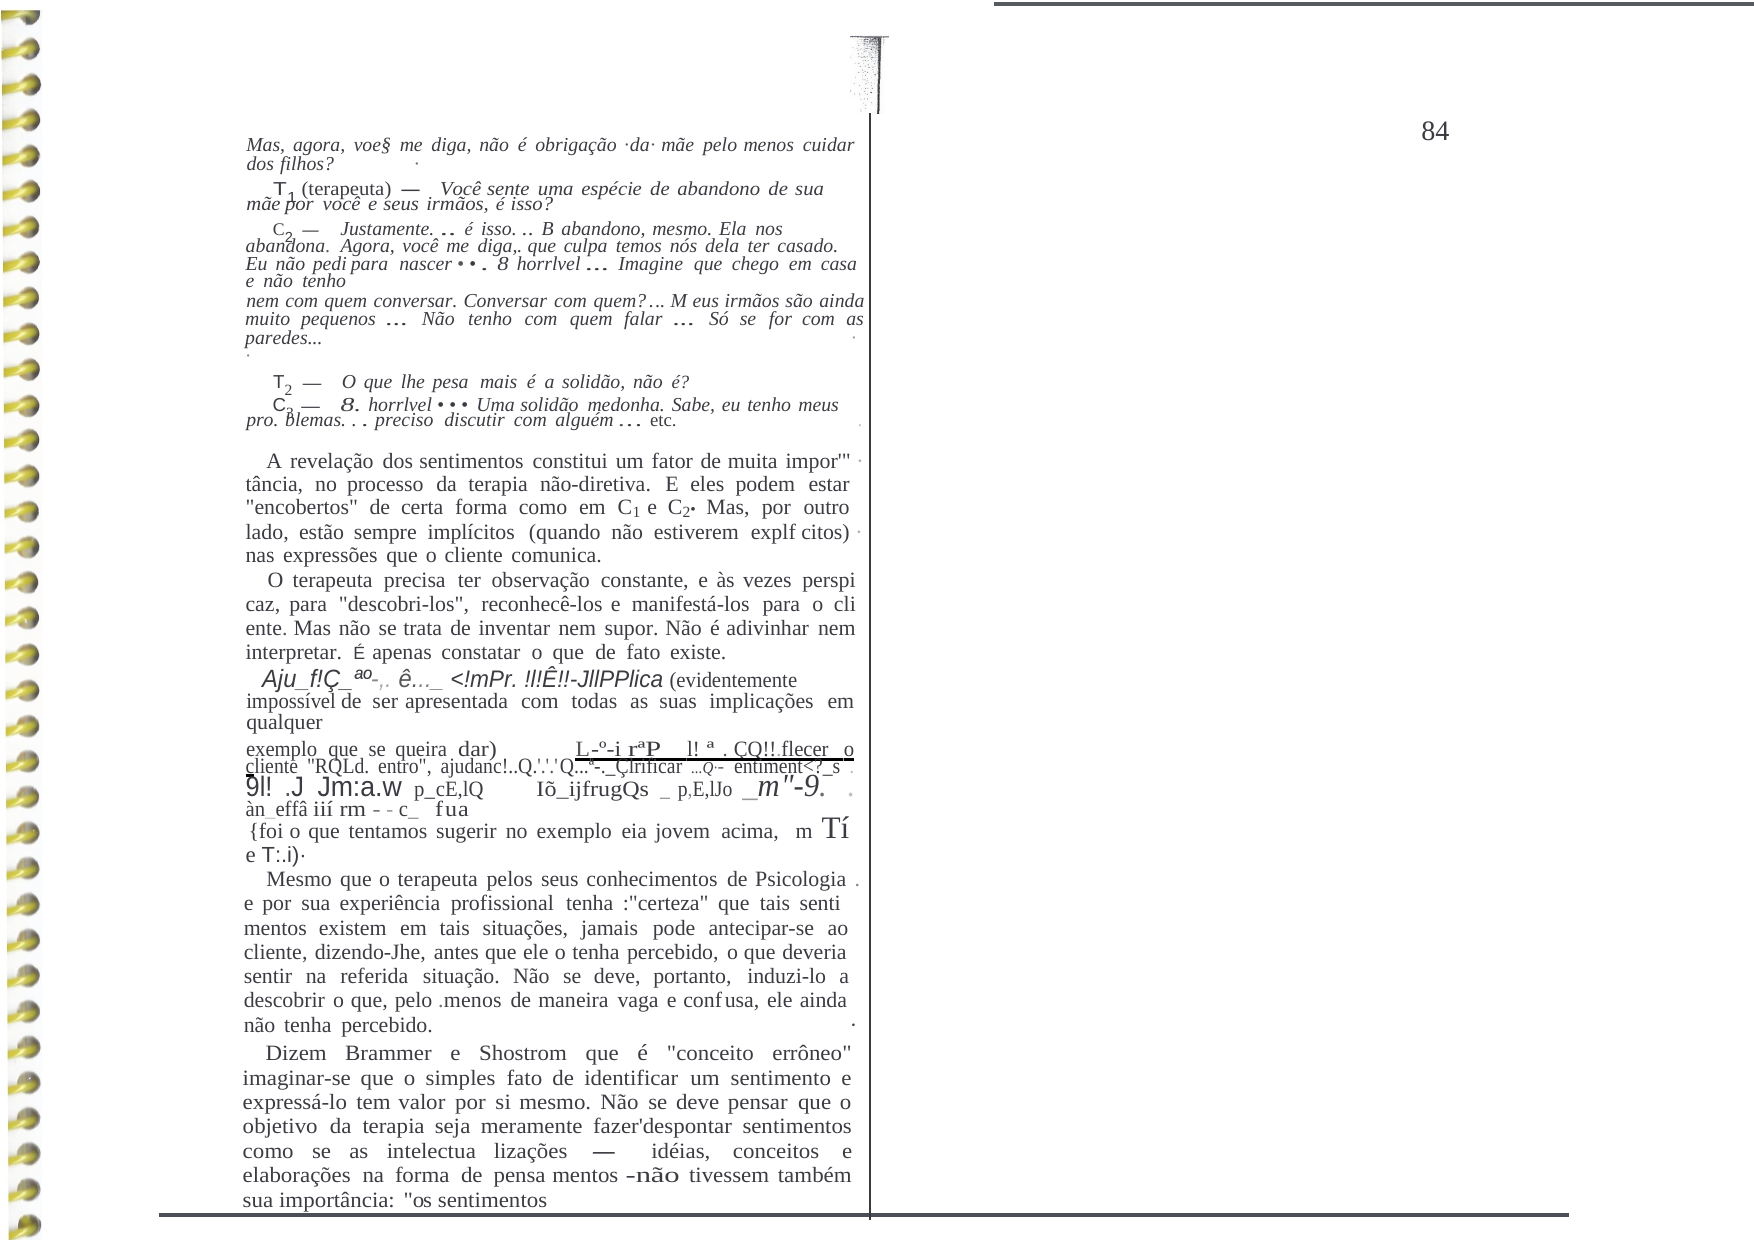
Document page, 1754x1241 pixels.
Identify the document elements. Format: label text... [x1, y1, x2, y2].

text C3 - 8. horrlvel • • • Uma solidão medonha. Sabe, eu tenho meus pro. blemas. . . preciso discutir com alguém ... etc. . [246, 396, 862, 431]
text A revelação dos sentimentos constitui um fator de muita impor'" · tância, no processo da terapia não-diretiva. E eles podem estar "encobertos" de certa forma como em C1 e C2• Mas, por outro lado, estão sempre implícitos (quando não estiverem explf citos) · nas expressões que o cliente comunica. [245, 450, 867, 567]
text C2 - Justamente. .. é isso. .. B abandono, mesmo. Ela nos abandona. Agora, você me diga,. que culpa temos nós dela ter casado. Eu não pedi para nascer • • . 8 horrlvel ... Imagine que chego em casa e não tenho [245, 219, 862, 292]
text T2 - O que lhe pesa mais é a solidão, não é? [273, 368, 867, 394]
text O terapeuta precisa ter observação constante, e às vezes perspi­ caz, para "descobri-los", reconhecê-los e manifestá-los para o cli­ ente. Mas não se trata de inventar nem supor. Não é adivinhar nem interpretar. É apenas constatar o que de fato existe. [245, 568, 856, 664]
text Mas, agora, voe§ me diga, não é obrigação ·da· mãe pelo menos cuidar dos filhos? · [246, 136, 854, 174]
text Dizem Brammer e Shostrom que é "conceito errôneo" imaginar-se que o simples fato de identificar um sentimento e expressá-lo tem valor por si mesmo. Não se deve pensar que o objetivo da terapia seja meramente fazer'despontar sentimentos como se as intelectua­ lizações - idéias, conceitos e elaborações na forma de pensa­ mentos -não tivessem também sua importância: "os sentimentos [242, 1040, 852, 1212]
picture [850, 35, 889, 114]
text Aju_f!Ç_ªº-,. ê..._ <!mPr. !l!Ê!!-JllPPlica (evidentemente impossível de ser apresentada com todas as suas implicações em qualquer [246, 669, 862, 734]
text T1 (terapeuta) - Você sente uma espécie de abandono de sua mãe por você e seus irmãos, é isso? [246, 180, 862, 214]
picture [1, 9, 42, 1240]
text 84 [1116, 114, 1754, 147]
text exemplo que se queira dar) L-º-i rªP l! ª . ÇQ!!.flecer o cliente "RQLd. entro", ajudanc!..Q.'.'.'Q...ª-._Çlrificar ...Q·- entiment<?_s . 9l! .J Jm:a.w p_cE,lQ Iõ_ijfrugQs _p,E,lJo _m"-9. . àn_effâ iií rm - - c_ fua [245, 743, 854, 821]
text e T:.i)· [245, 843, 867, 867]
text nem com quem conversar. Conversar com quem?... M eus irmãos são ainda muito pequenos ... Não tenho com quem falar ... Só se for com as paredes... · · [245, 292, 864, 367]
text Mesmo que o terapeuta pelos seus conhecimentos de Psicologia . e por sua experiência profissional tenha :"certeza" que tais senti­ mentos existem em tais situações, jamais pode antecipar-se ao cliente, dizendo-Jhe, antes que ele o tenha percebido, o que deveria sentir na referida situação. Não se deve, portanto, induzi-lo a descobrir o que, pelo .menos de maneira vaga e confusa, ele ainda não tenha percebido. · [243, 867, 865, 1037]
text {foi o que tentamos sugerir no exemplo eia jovem acima, m Tí [245, 821, 867, 843]
